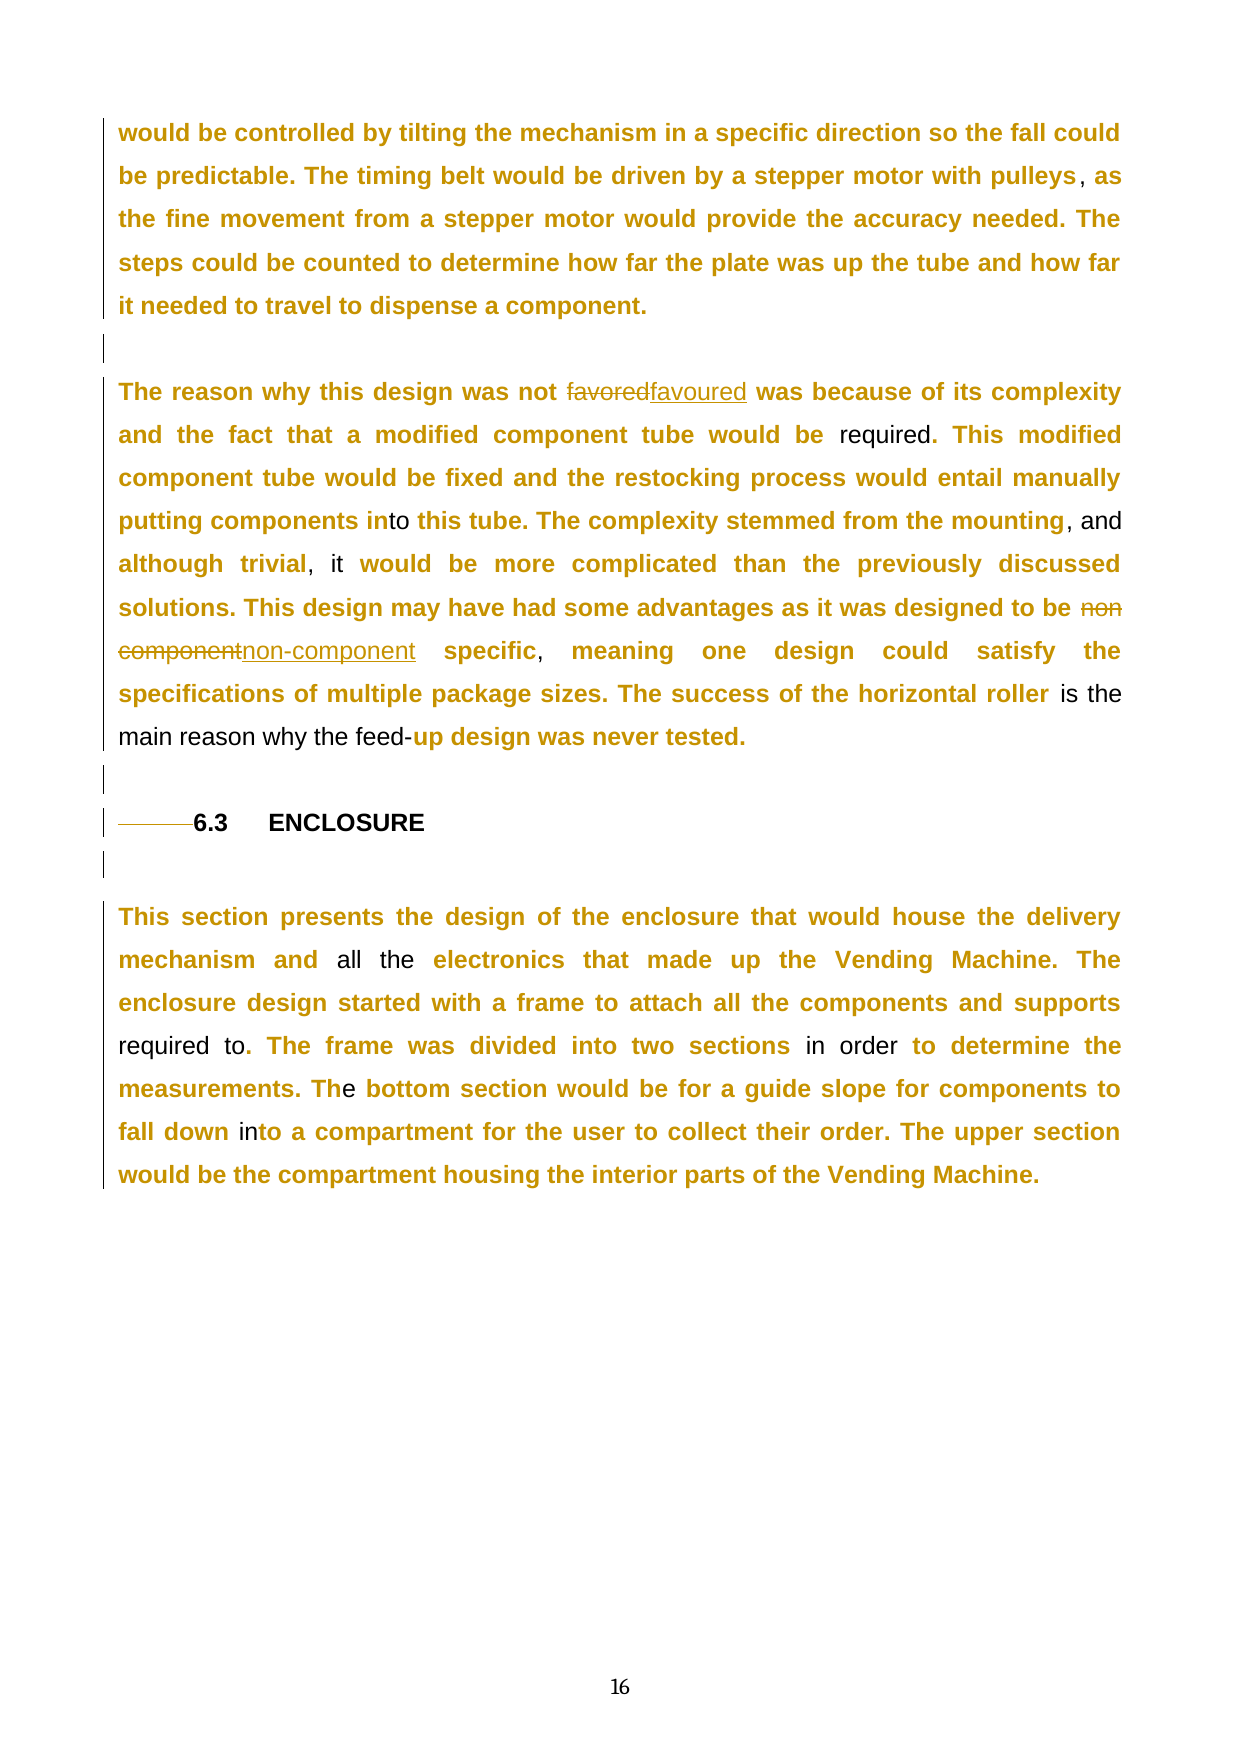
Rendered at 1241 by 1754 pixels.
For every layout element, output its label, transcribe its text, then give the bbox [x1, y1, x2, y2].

text This section presents the design of the enclosure that would house the delivery mechanism and all the electronics that made up the Vending Machine. The enclosure design started with a frame to attach all the components and supports required to. The frame was divided into two sections in order to determine the measurements. The bottom section would be for a guide slope for components to fall down into a compartment for the user to collect their order. The upper section would be the compartment housing the interior parts of the Vending Machine. [118, 901, 1122, 1189]
text The reason why this design was not was because of its complexity and the fact that a modified component tube would be required. This modified component tube would be fixed and the restocking process would entail manually putting components into this tube. The complexity stemmed from the mounting, and although trivial, it would be more complicated than the previously discussed solutions. This design may have had some advantages as it was designed to be specific, meaning one design could satisfy the specifications of multiple package sizes. The success of the horizontal roller is the main reason why the feed-up design was never tested. [118, 377, 1122, 751]
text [118, 118, 1122, 319]
subtitle 6.3 ENCLOSURE [118, 808, 1122, 837]
